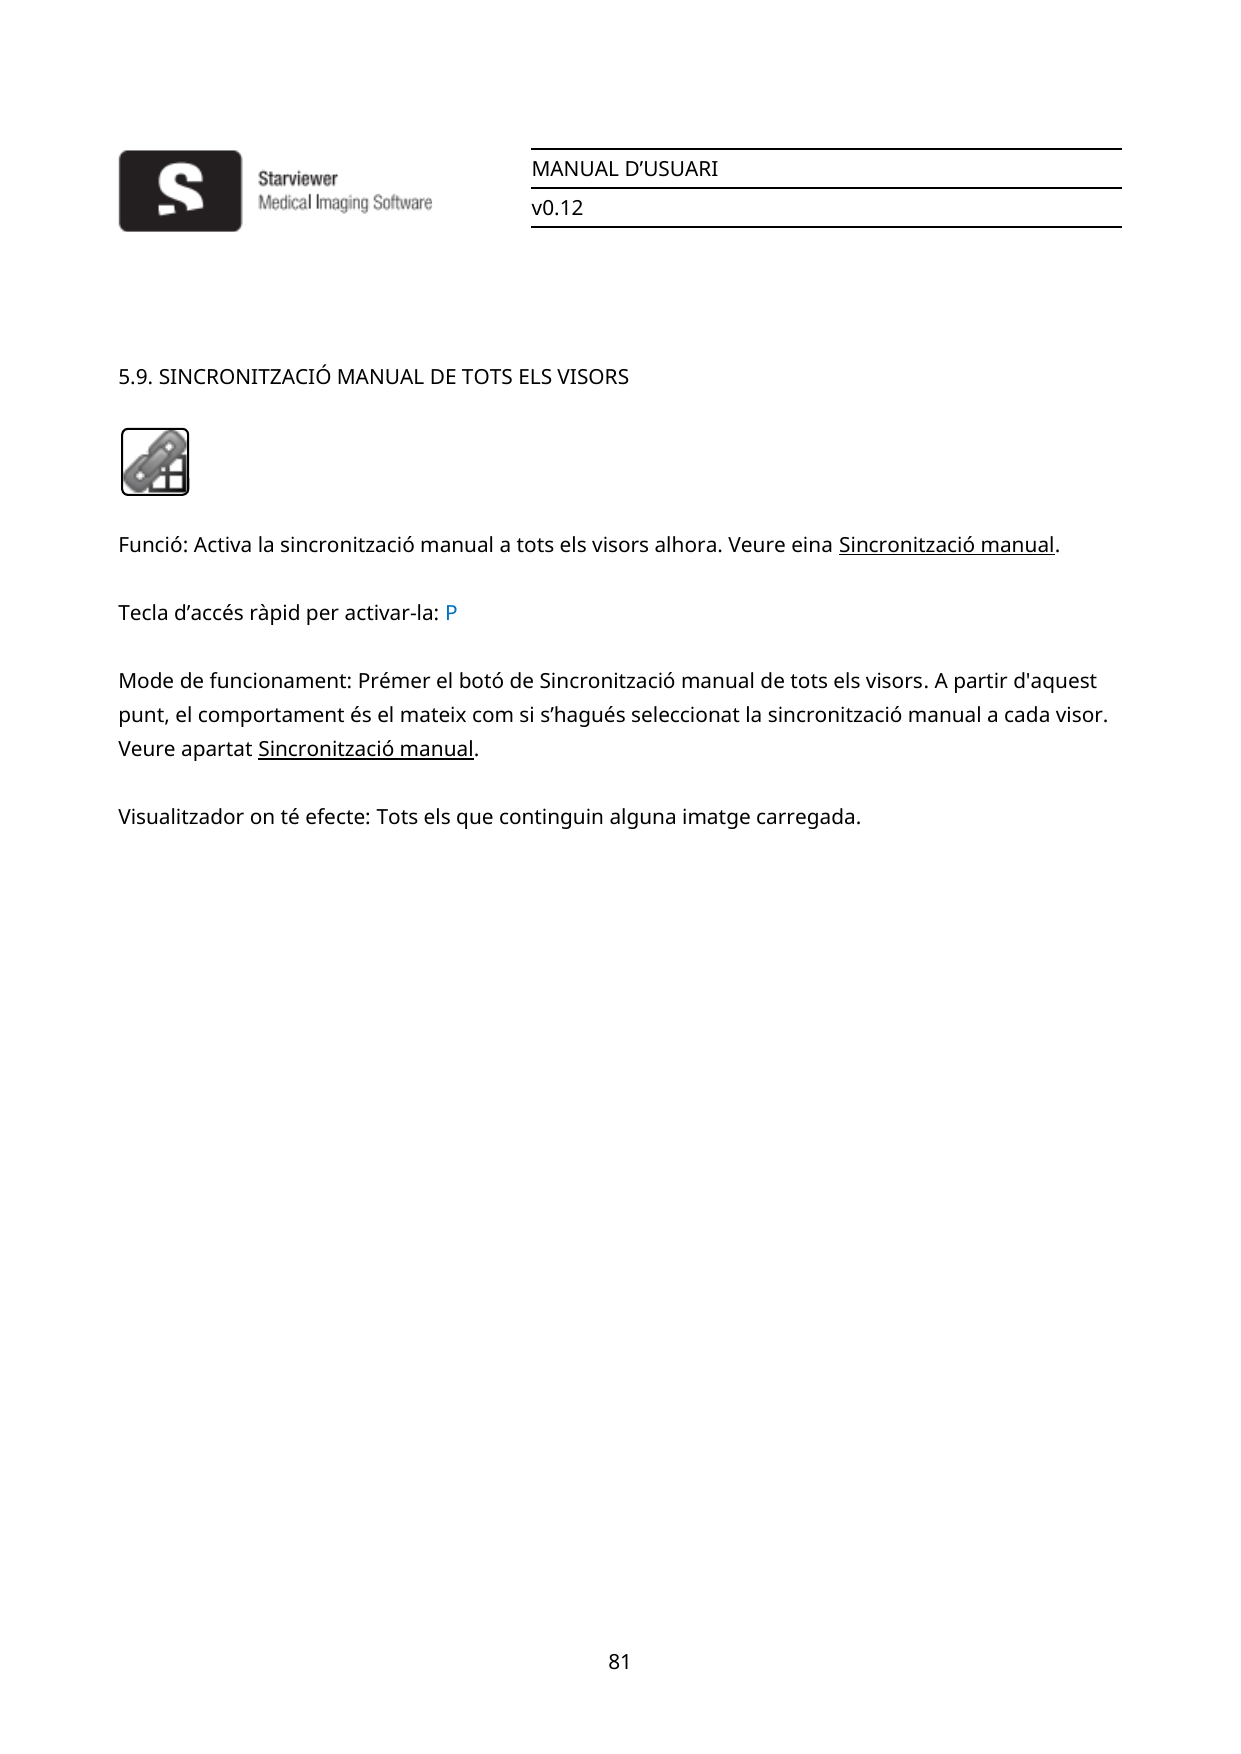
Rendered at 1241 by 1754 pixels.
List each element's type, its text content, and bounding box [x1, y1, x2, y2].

text Funció: Activa la sincronització manual a tots els visors alhora. Veure eina Sincronització manual. [118, 530, 1122, 558]
text Mode de funcionament: Prémer el botó de Sincronització manual de tots els visors. A partir d'aquest punt, el comportament és el mateix com si s’hagués seleccionat la sincronització manual a cada visor. Veure apartat Sincronització manual. [118, 666, 1122, 763]
subtitle Sincronització manual de tots els visors [118, 362, 1122, 391]
text Visualitzador on té efecte: Tots els que continguin alguna imatge carregada. [118, 802, 1122, 831]
text Tecla d’accés ràpid per activar-la: P [118, 598, 1122, 626]
picture [124, 430, 187, 493]
